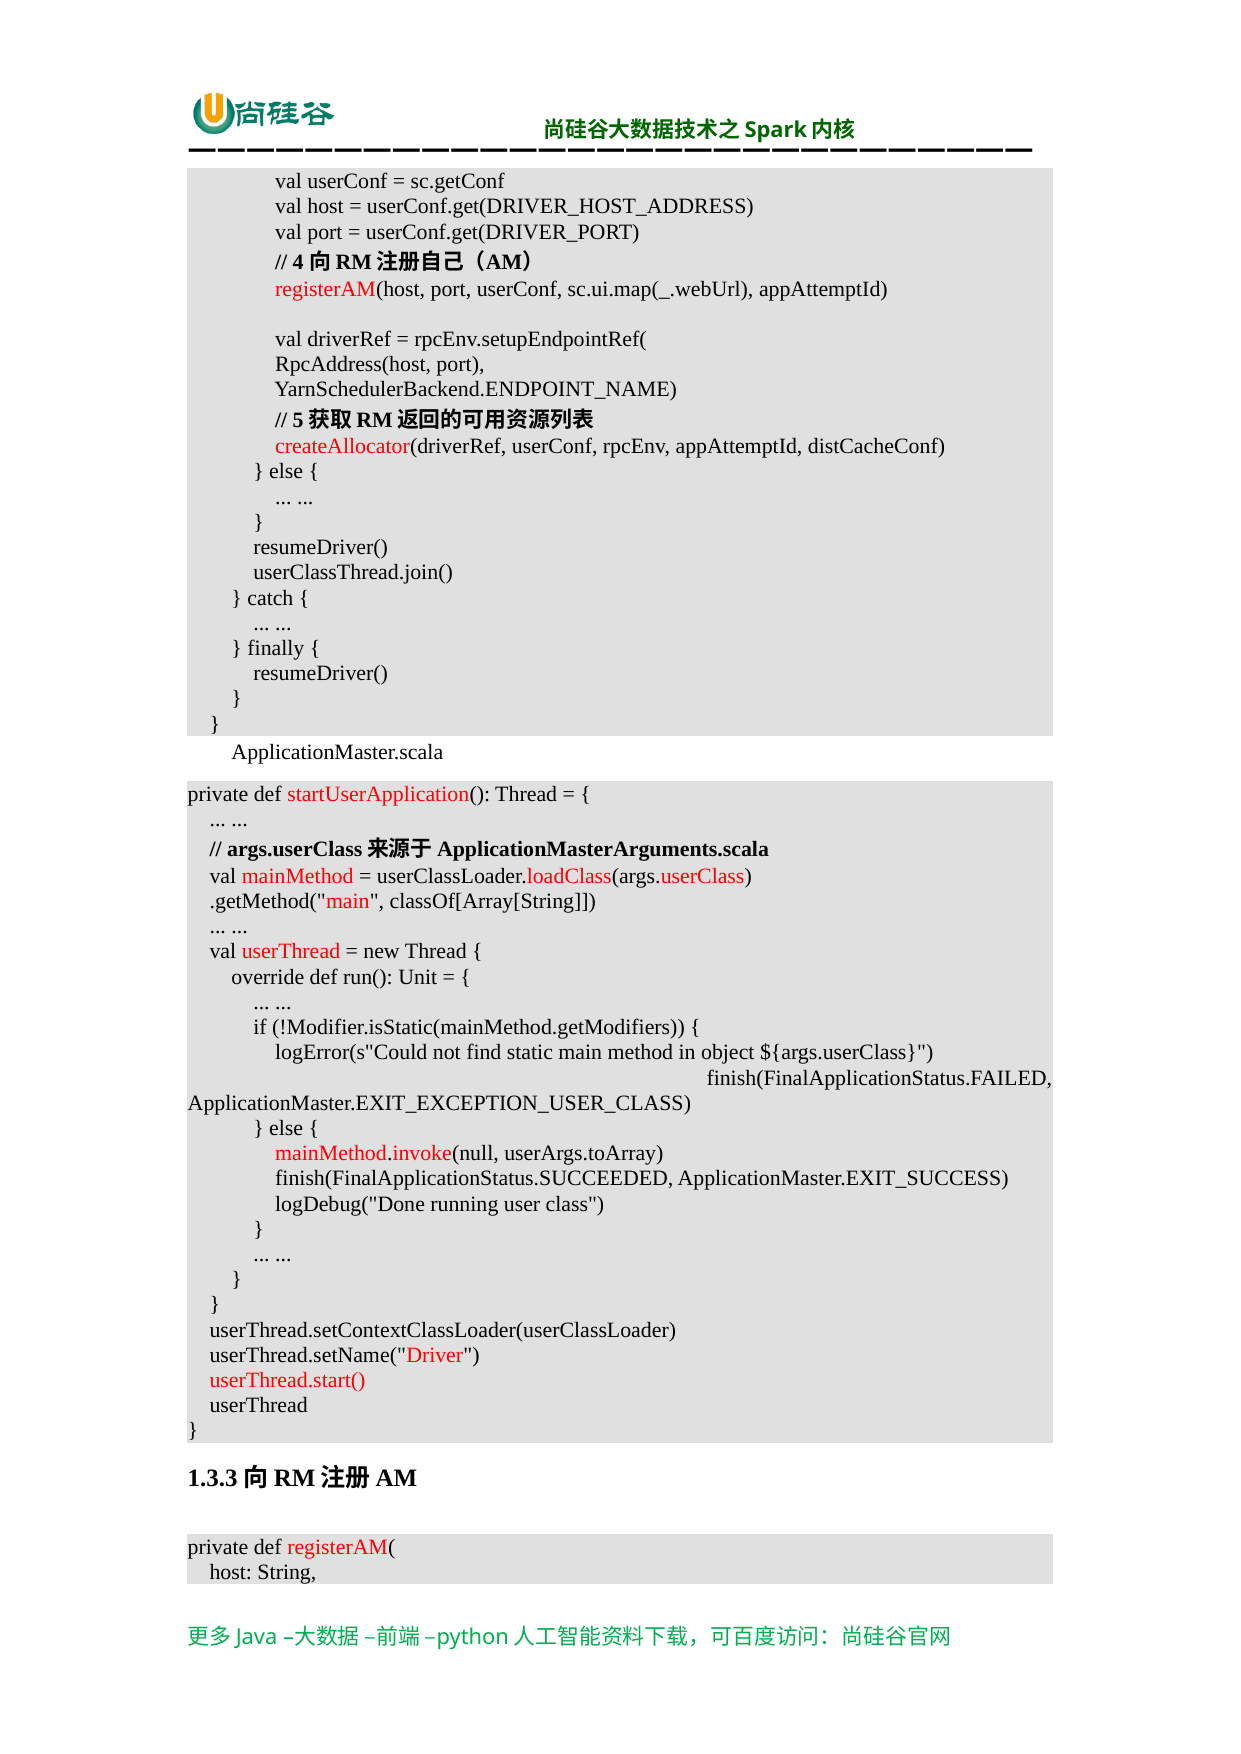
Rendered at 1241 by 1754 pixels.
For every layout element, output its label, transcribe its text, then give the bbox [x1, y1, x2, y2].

text .getMethod("main", classOf[Array[String]]) [187, 888, 1053, 913]
text ... ... [187, 989, 1053, 1014]
text val userThread = new Thread { [187, 938, 1053, 964]
text val userConf = sc.getConf [187, 168, 1053, 193]
text val host = userConf.get(DRIVER_HOST_ADDRESS) [187, 193, 1053, 219]
text } [187, 509, 1053, 534]
text ApplicationMaster.scala [187, 736, 1053, 768]
text userThread.setName("Driver") [187, 1342, 1053, 1367]
text val mainMethod = userClassLoader.loadClass(args.userClass) [187, 863, 1053, 888]
text finish(FinalApplicationStatus.SUCCEEDED, ApplicationMaster.EXIT_SUCCESS) [187, 1165, 1053, 1191]
text } [187, 1266, 1053, 1291]
text ... ... [187, 913, 1053, 938]
text userThread.setContextClassLoader(userClassLoader) [187, 1317, 1053, 1342]
text userThread.start() [187, 1367, 1053, 1392]
text logDebug("Done running user class") [187, 1191, 1053, 1216]
text createAllocator(driverRef, userConf, rpcEnv, appAttemptId, distCacheConf) [187, 433, 1053, 458]
text logError(s"Could not find static main method in object ${args.userClass}") [187, 1039, 1053, 1064]
picture [187, 88, 338, 138]
text val port = userConf.get(DRIVER_PORT) [187, 219, 1053, 244]
text mainMethod.invoke(null, userArgs.toArray) [187, 1140, 1053, 1165]
text // 5获取RM返回的可用资源列表 [187, 402, 1053, 433]
text private def registerAM( [187, 1534, 1053, 1559]
text } finally { [187, 635, 1053, 660]
text } else { [187, 458, 1053, 484]
text } [187, 1417, 1053, 1443]
text val driverRef = rpcEnv.setupEndpointRef( [187, 326, 1053, 351]
text ... ... [187, 610, 1053, 635]
text private def startUserApplication(): Thread = { [187, 781, 1053, 806]
text } [187, 1291, 1053, 1317]
text userThread [187, 1392, 1053, 1417]
text resumeDriver() [187, 660, 1053, 685]
text override def run(): Unit = { [187, 964, 1053, 989]
subtitle 1.3.3 向RM注册AM [187, 1443, 1053, 1508]
text } [187, 685, 1053, 711]
text finish(FinalApplicationStatus.FAILED, ApplicationMaster.EXIT_EXCEPTION_USER_CLASS) [187, 1064, 1053, 1115]
text ... ... [187, 484, 1053, 509]
text userClassThread.join() [187, 559, 1053, 584]
text } catch { [187, 584, 1053, 610]
text registerAM(host, port, userConf, sc.ui.map(_.webUrl), appAttemptId) [187, 276, 1053, 301]
text // 4 向RM注册自己（AM） [187, 244, 1053, 276]
text ... ... [187, 1241, 1053, 1266]
text resumeDriver() [187, 534, 1053, 559]
text } [187, 1216, 1053, 1241]
text if (!Modifier.isStatic(mainMethod.getModifiers)) { [187, 1014, 1053, 1039]
text host: String, [187, 1559, 1053, 1584]
text // args.userClass来源于ApplicationMasterArguments.scala [187, 831, 1053, 863]
text } [187, 711, 1053, 736]
text ... ... [187, 806, 1053, 831]
text } else { [187, 1115, 1053, 1140]
text YarnSchedulerBackend.ENDPOINT_NAME) [187, 376, 1053, 402]
text RpcAddress(host, port), [187, 351, 1053, 376]
